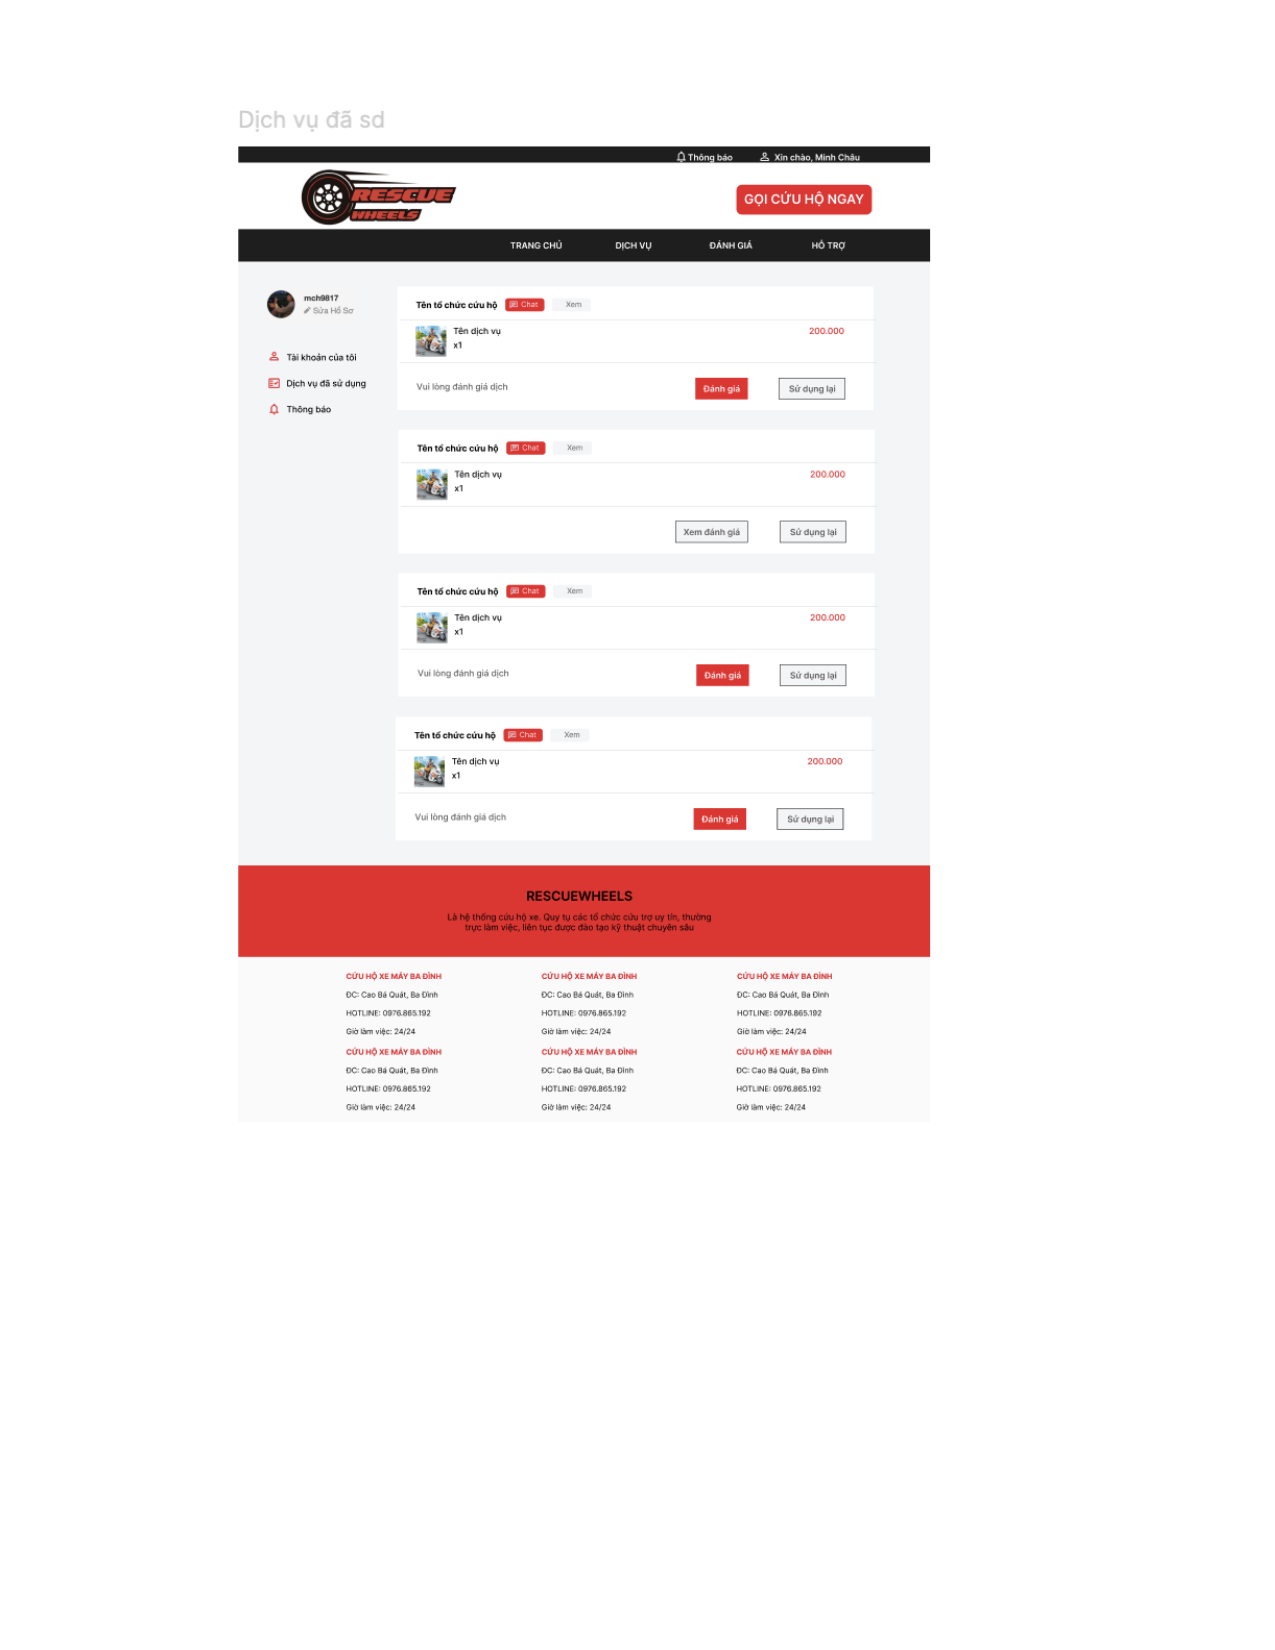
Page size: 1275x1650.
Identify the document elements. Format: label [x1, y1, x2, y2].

picture [236, 110, 930, 1127]
